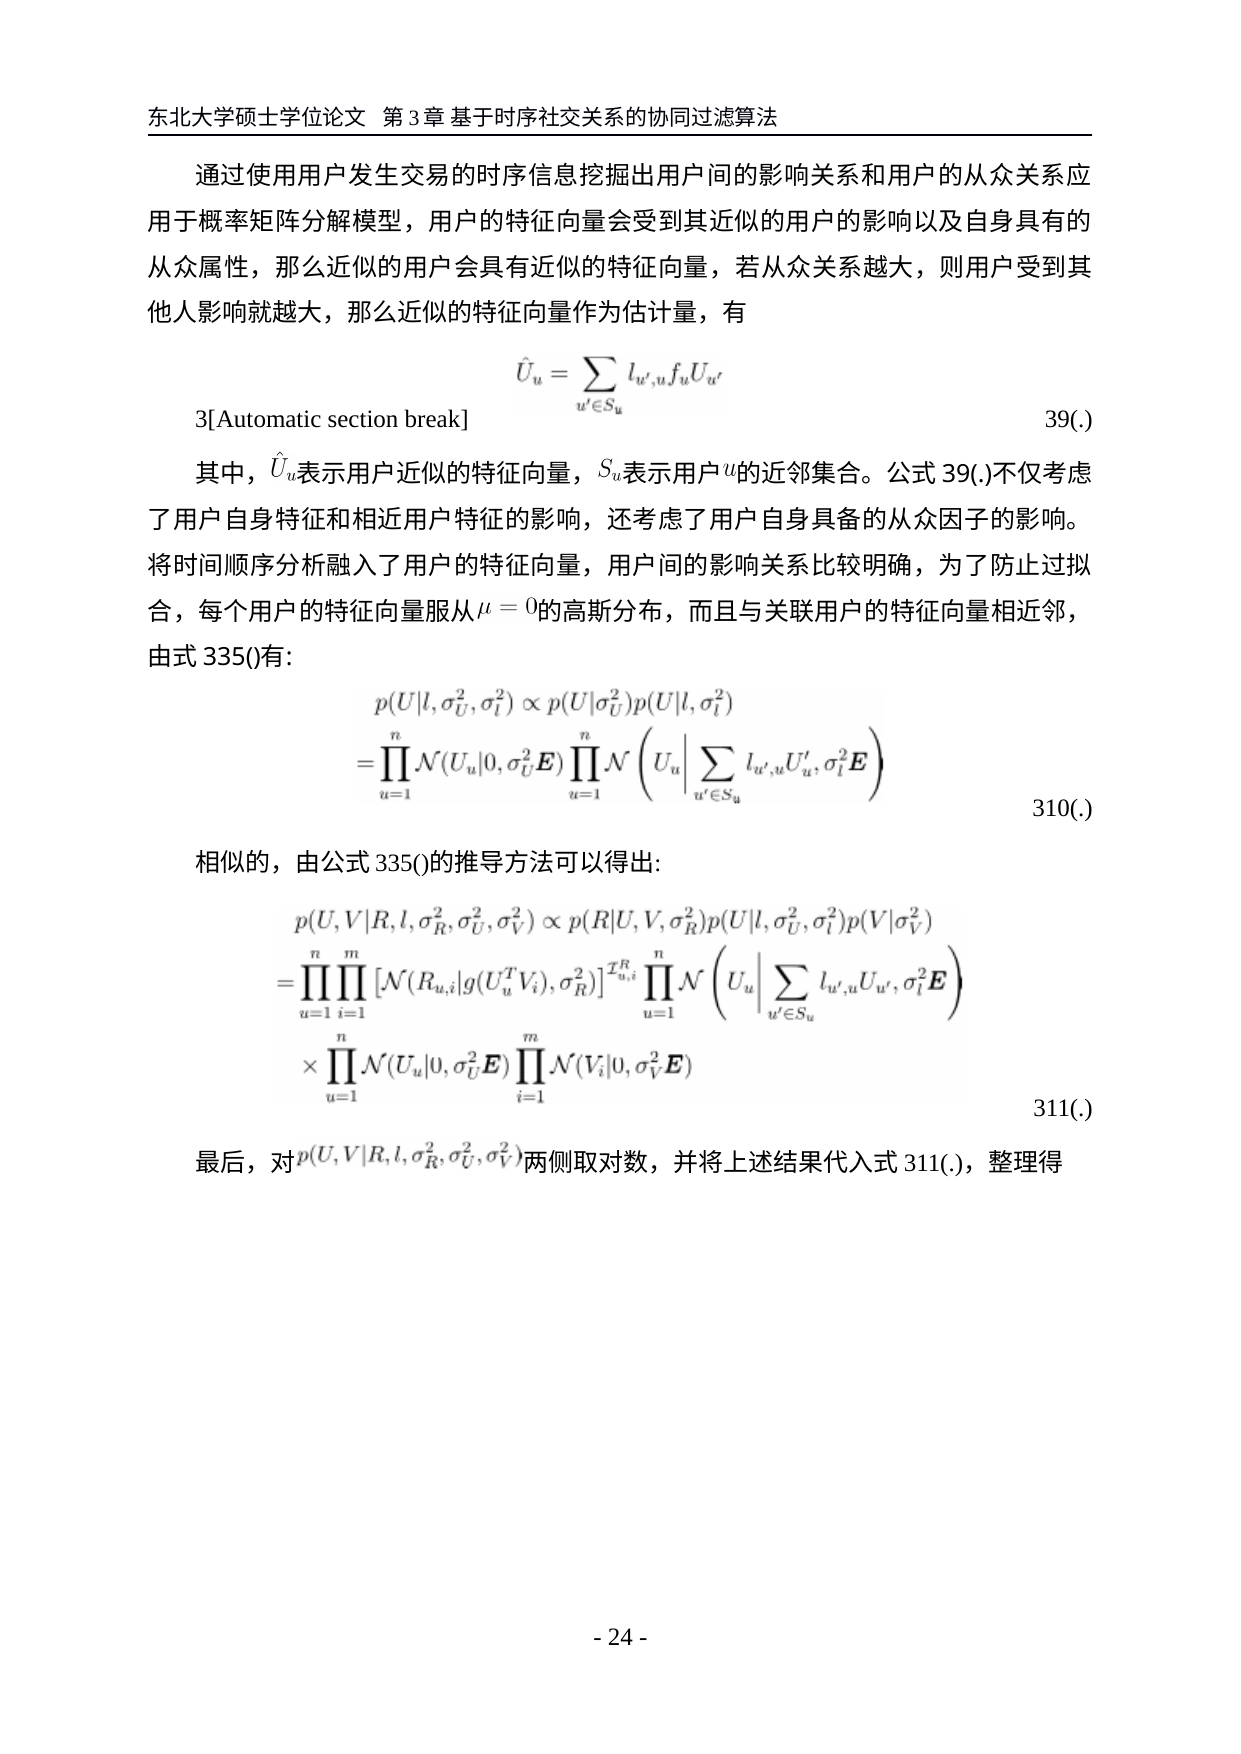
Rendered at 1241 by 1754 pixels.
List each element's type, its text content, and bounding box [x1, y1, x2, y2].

text 通过使用用户发生交易的时序信息挖掘出用户间的影响关系和用户的从众关系应用于概率矩阵分解模型，用户的特征向量会受到其近似的用户的影响以及自身具有的从众属性，那么近似的用户会具有近似的特征向量，若从众关系越大，则用户受到其他人影响就越大，那么近似的特征向量作为估计量，有 [148, 148, 1092, 331]
text 其中，表示用户近似的特征向量，表示用户的近邻集合。公式(3.9)不仅考虑了用户自身特征和相近用户特征的影响，还考虑了用户自身具备的从众因子的影响。将时间顺序分析融入了用户的特征向量，用户间的影响关系比较明确，为了防止过拟合，每个用户的特征向量服从的高斯分布，而且与关联用户的特征向量相近邻，由式(3.5)有: [148, 446, 1092, 675]
